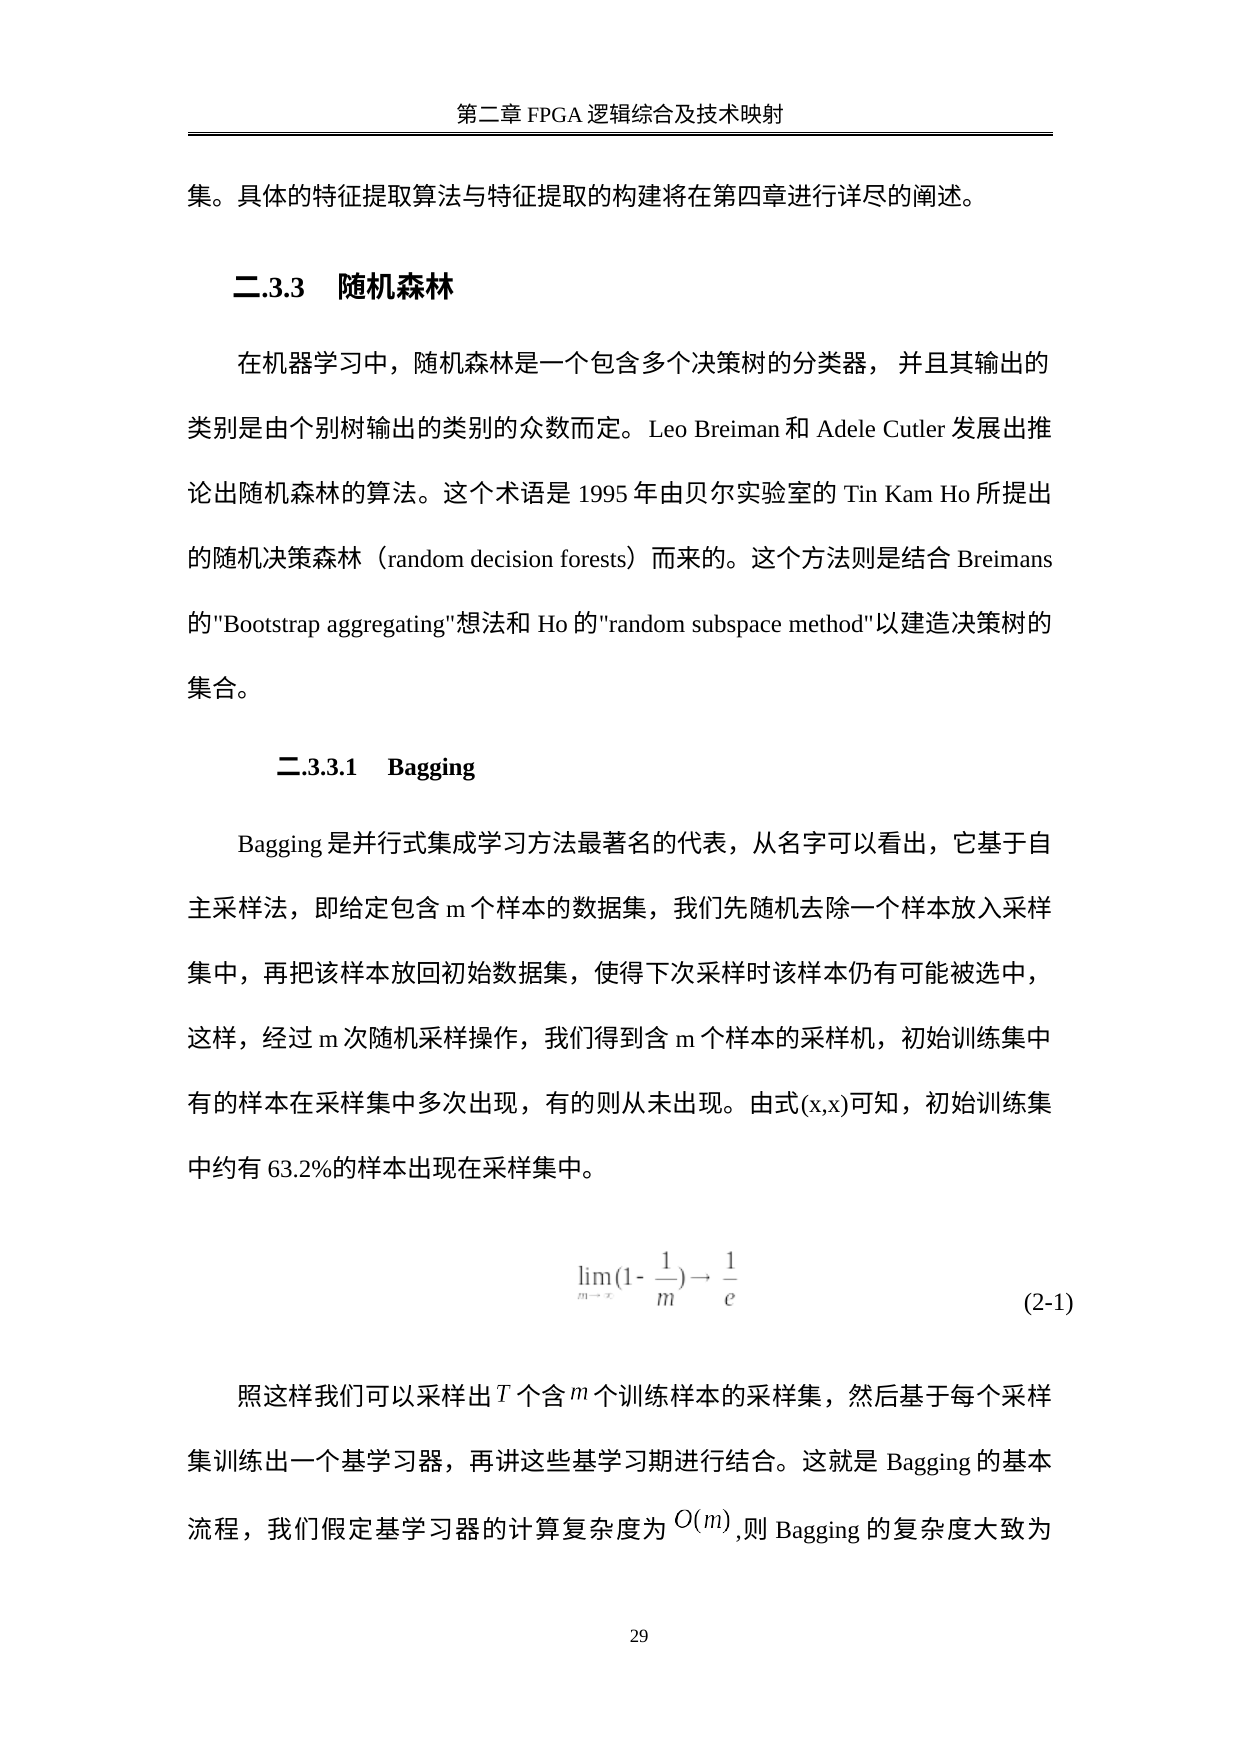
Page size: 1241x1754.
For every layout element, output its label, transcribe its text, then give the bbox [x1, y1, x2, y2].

text 在机器学习中，随机森林是一个包含多个决策树的分类器， 并且其输出的类别是由个别树输出的类别的众数而定。Leo Breiman和Adele Cutler发展出推论出随机森林的算法。这个术语是1995年由贝尔实验室的Tin Kam Ho所提出的随机决策森林（random decision forests）而来的。这个方法则是结合Breimans的"Bootstrap aggregating"想法和Ho的"random subspace method"以建造决策树的集合。 [187, 329, 1053, 719]
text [187, 162, 1053, 227]
text Bagging是并行式集成学习方法最著名的代表，从名字可以看出，它基于自主采样法，即给定包含m个样本的数据集，我们先随机去除一个样本放入采样集中，再把该样本放回初始数据集，使得下次采样时该样本仍有可能被选中，这样，经过m次随机采样操作，我们得到含m个样本的采样机，初始训练集中有的样本在采样集中多次出现，有的则从未出现。由式(x,x)可知，初始训练集中约有63.2%的样本出现在采样集中。 [187, 809, 1053, 1199]
text (2-1) [187, 1232, 1053, 1329]
subtitle 随机森林 [232, 252, 1053, 317]
subtitle Bagging [276, 732, 1053, 797]
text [187, 1362, 1053, 1557]
